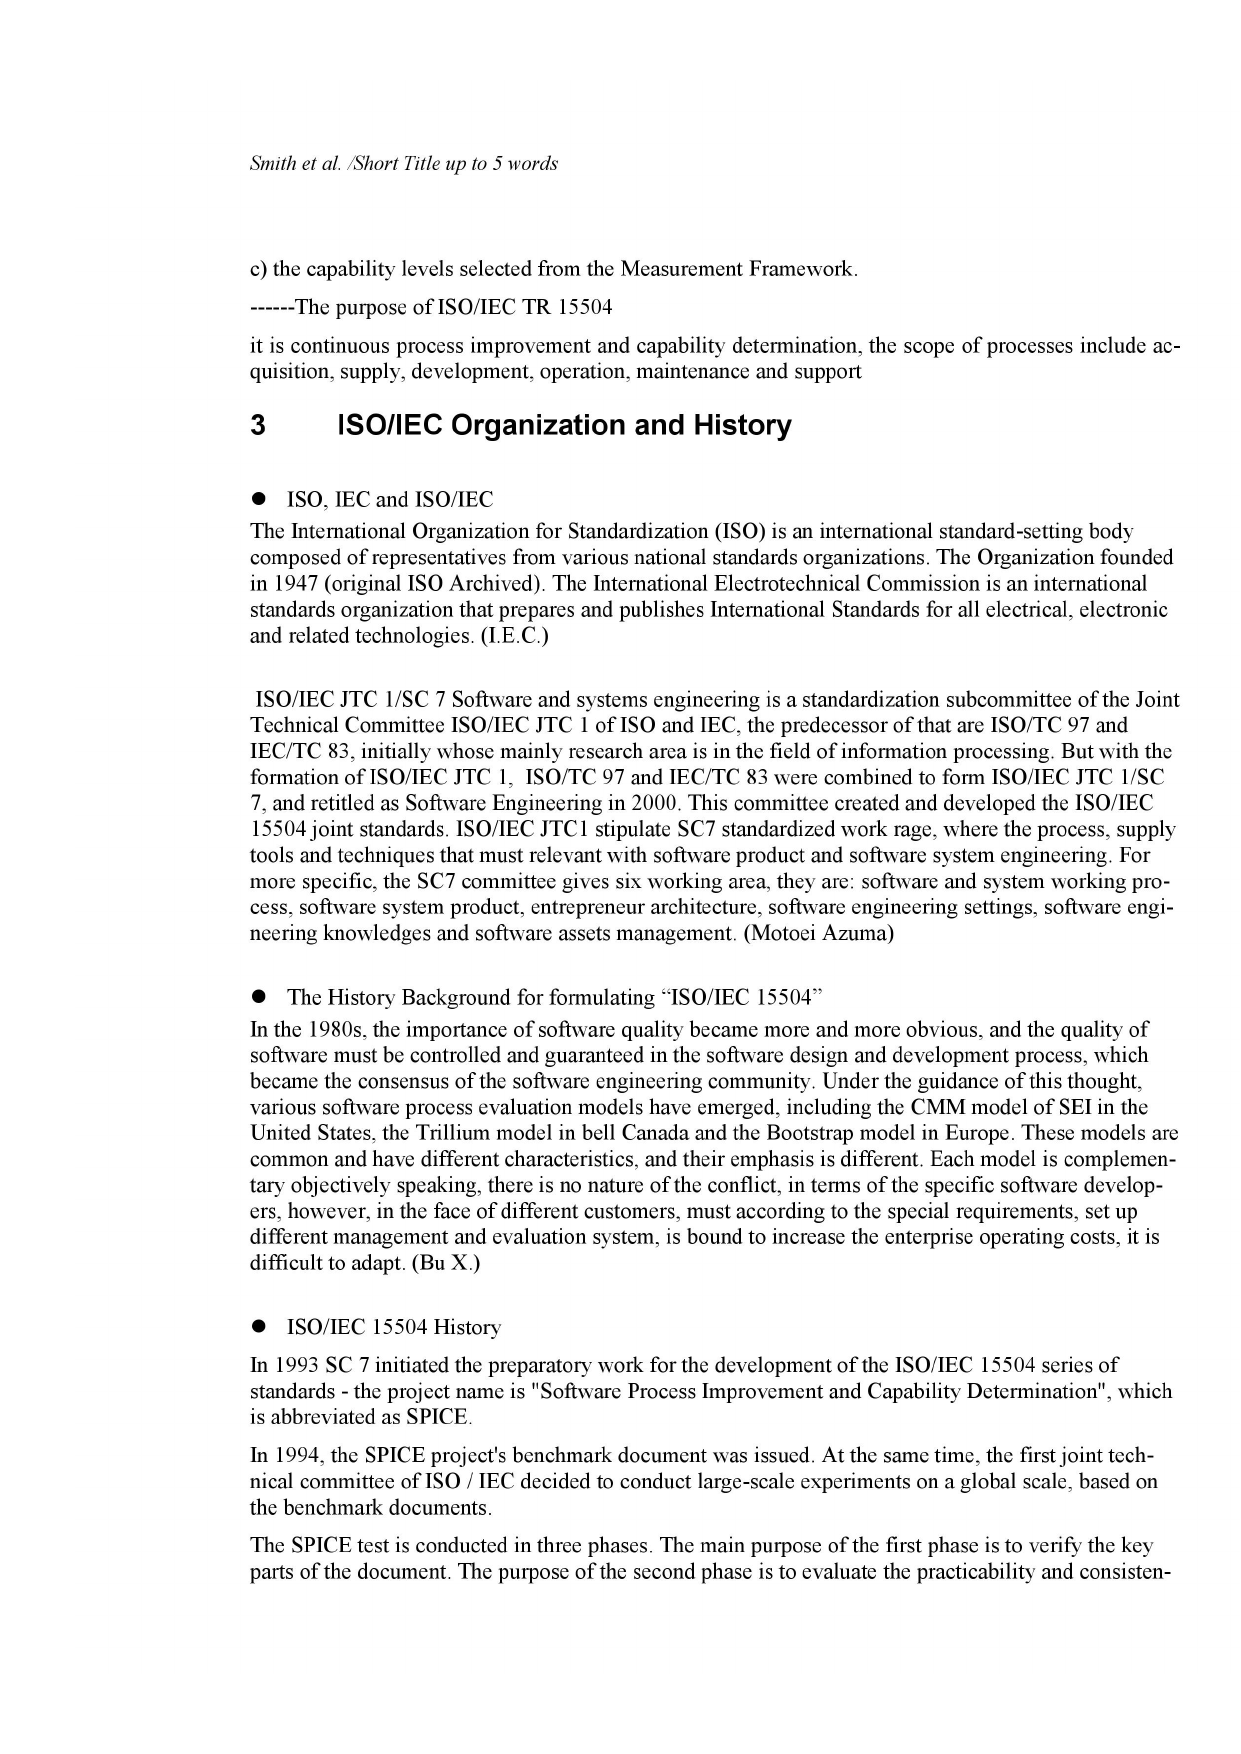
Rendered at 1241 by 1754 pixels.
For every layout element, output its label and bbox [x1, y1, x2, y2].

picture [75, 80, 1241, 1674]
